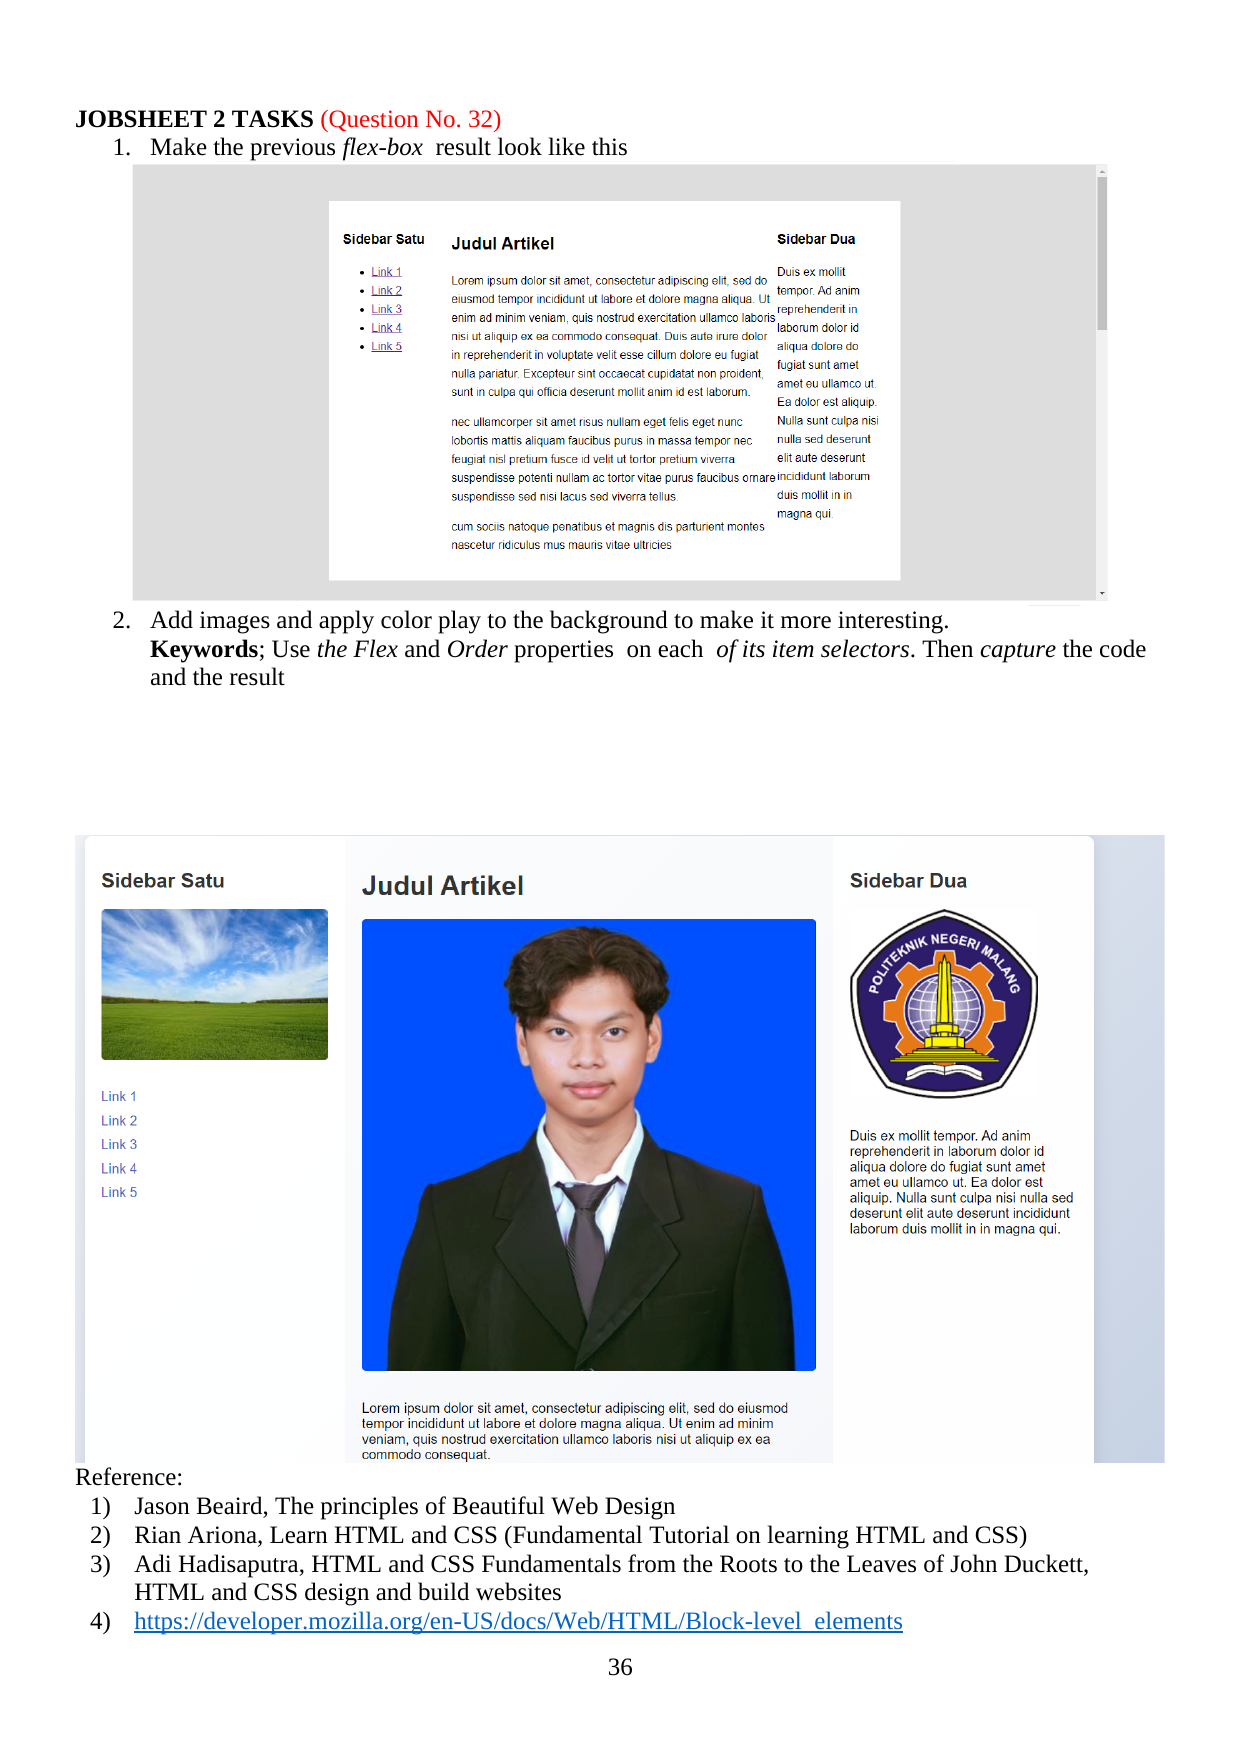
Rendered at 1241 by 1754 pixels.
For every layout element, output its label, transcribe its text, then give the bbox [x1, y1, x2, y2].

picture [75, 835, 1165, 1463]
list Make the previous flex-box result look like this [112, 132, 1165, 161]
list Adi Hadisaputra, HTML and CSS Fundamentals from the Roots to the Leaves of John Duckett, HTML and CSS design and build websites [90, 1549, 1165, 1606]
list Add images and apply color play to the background to make it more interesting. [112, 605, 1165, 634]
picture [132, 161, 1108, 606]
text JOBSHEET 2 TASKS (Question No. 32) [75, 104, 1165, 132]
list Rian Ariona, Learn HTML and CSS (Fundamental Tutorial on learning HTML and CSS) [90, 1520, 1165, 1549]
text Reference: [75, 1463, 1165, 1491]
list https://developer.mozilla.org/en-US/docs/Web/HTML/Block-level_elements [90, 1606, 1165, 1635]
list Jason Beaird, The principles of Beautiful Web Design [90, 1491, 1165, 1520]
list Keywords; Use the Flex and Order properties on each of its item selectors. Then capture the code and the result [150, 634, 1165, 691]
